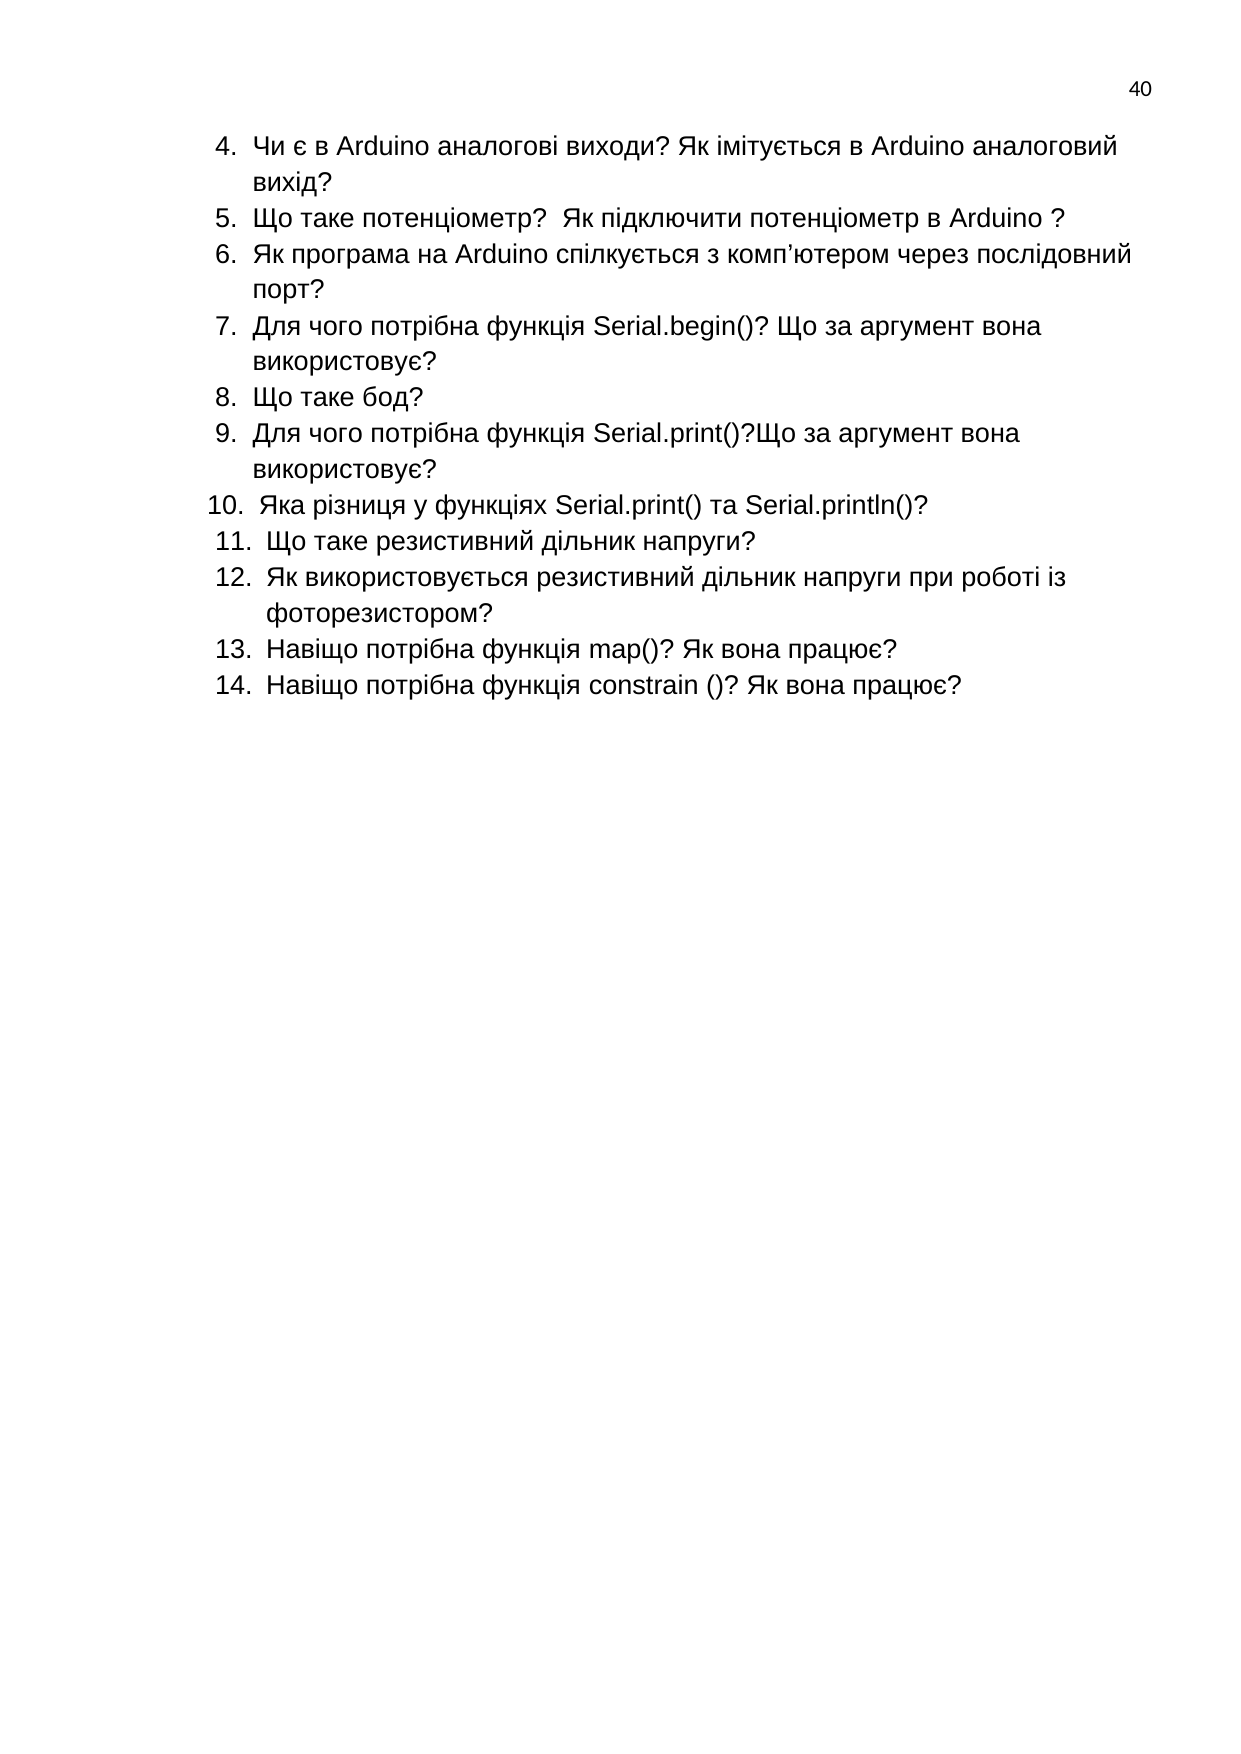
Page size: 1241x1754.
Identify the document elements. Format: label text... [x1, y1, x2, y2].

list Що таке резистивний дільник напруги? [215, 525, 1152, 556]
list Чи є в Arduino аналогові виходи? Як імітується в Arduino аналоговий вихід? [215, 130, 1152, 197]
list Як програма на Arduino спілкується з комп’ютером через послідовний порт? [215, 238, 1152, 305]
list Що таке бод? [215, 381, 1152, 413]
list Навіщо потрібна функція map()? Як вона працює? [215, 633, 1152, 664]
list Навіщо потрібна функція constrain ()? Як вона працює? [215, 669, 1152, 700]
list Що таке потенціометр? Як підключити потенціометр в Arduino ? [215, 202, 1152, 233]
list Як використовується резистивний дільник напруги при роботі із фоторезистором? [215, 561, 1152, 628]
list Яка різниця у функціях Serial.print() та Serial.println()? [207, 489, 1152, 520]
list Для чого потрібна функція Serial.begin()? Що за аргумент вона використовує? [215, 309, 1152, 377]
list Для чого потрібна функція Serial.print()?Що за аргумент вона використовує? [215, 417, 1152, 484]
